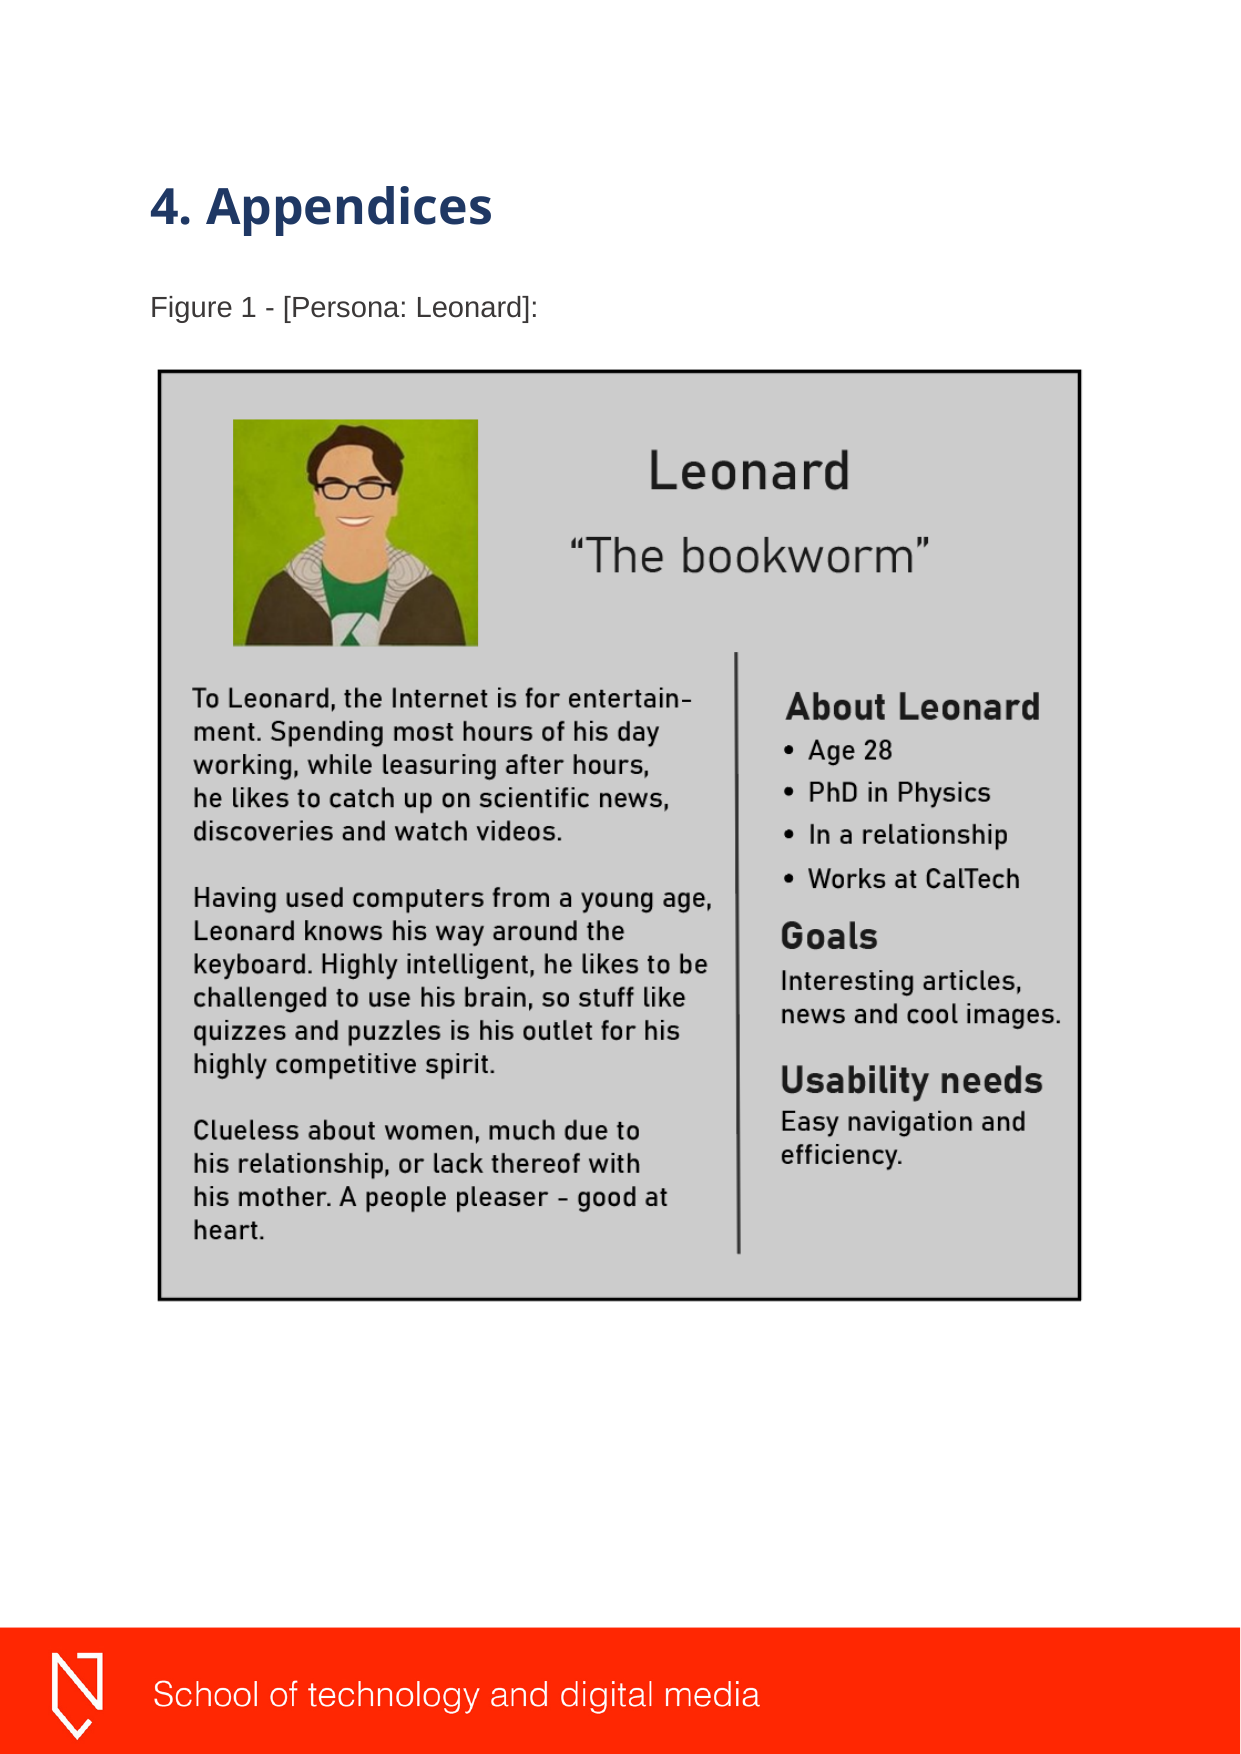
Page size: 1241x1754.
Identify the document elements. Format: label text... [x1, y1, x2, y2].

text Figure 1 - [Persona: Leonard]: [150, 290, 1090, 323]
subtitle 4. Appendices [150, 171, 1090, 239]
picture [0, 1618, 1241, 1754]
picture [150, 363, 1090, 1308]
